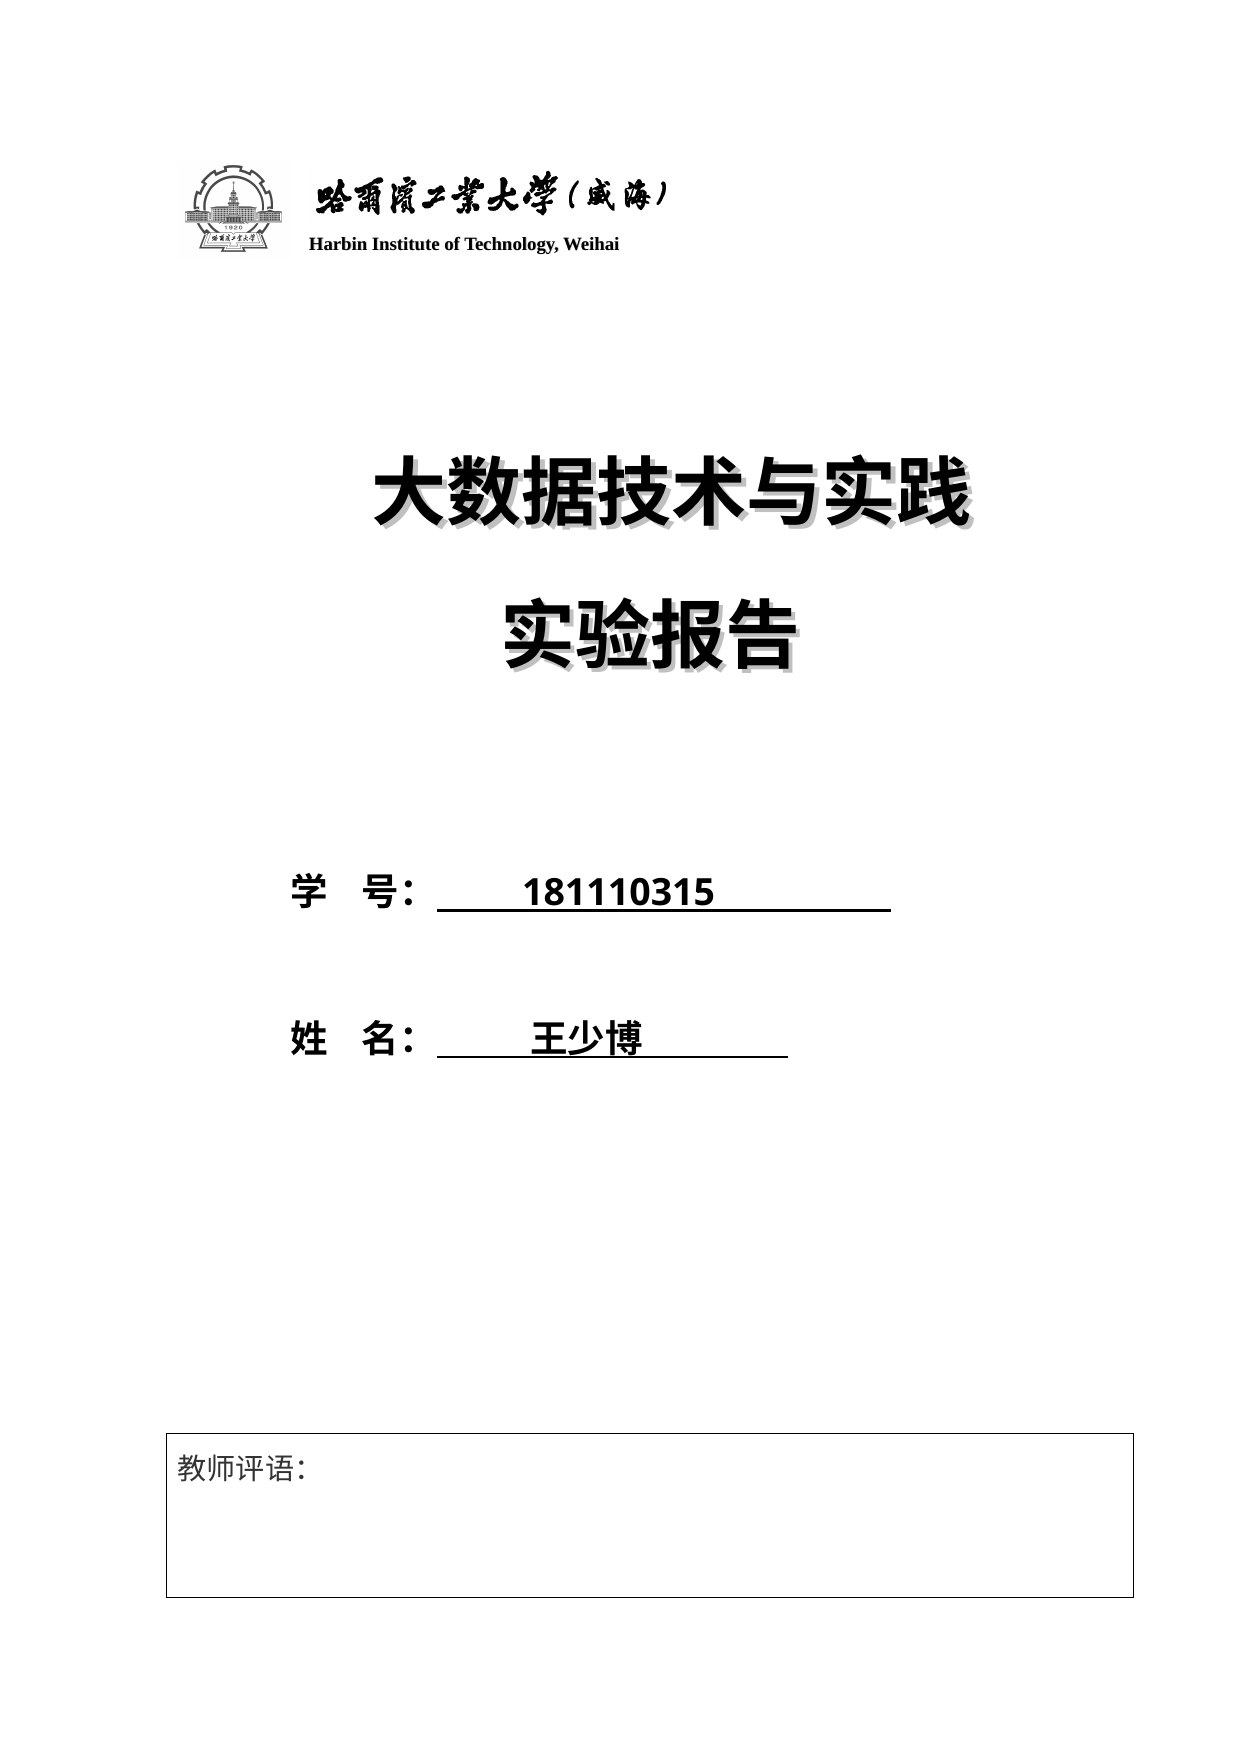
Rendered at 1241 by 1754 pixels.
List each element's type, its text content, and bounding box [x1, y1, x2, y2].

picture [177, 161, 290, 259]
text 姓 名： 王少博 [177, 1004, 1122, 1069]
text 实验报告 [177, 564, 1122, 694]
picture [308, 161, 672, 225]
table_header 教师评语： 报告成绩： [167, 1434, 1133, 1597]
text Harbin Institute of Technology, Weihai [290, 227, 1122, 259]
text 学 号： 181110315 [177, 857, 1122, 922]
text 大数据技术与实践 [177, 422, 1122, 552]
